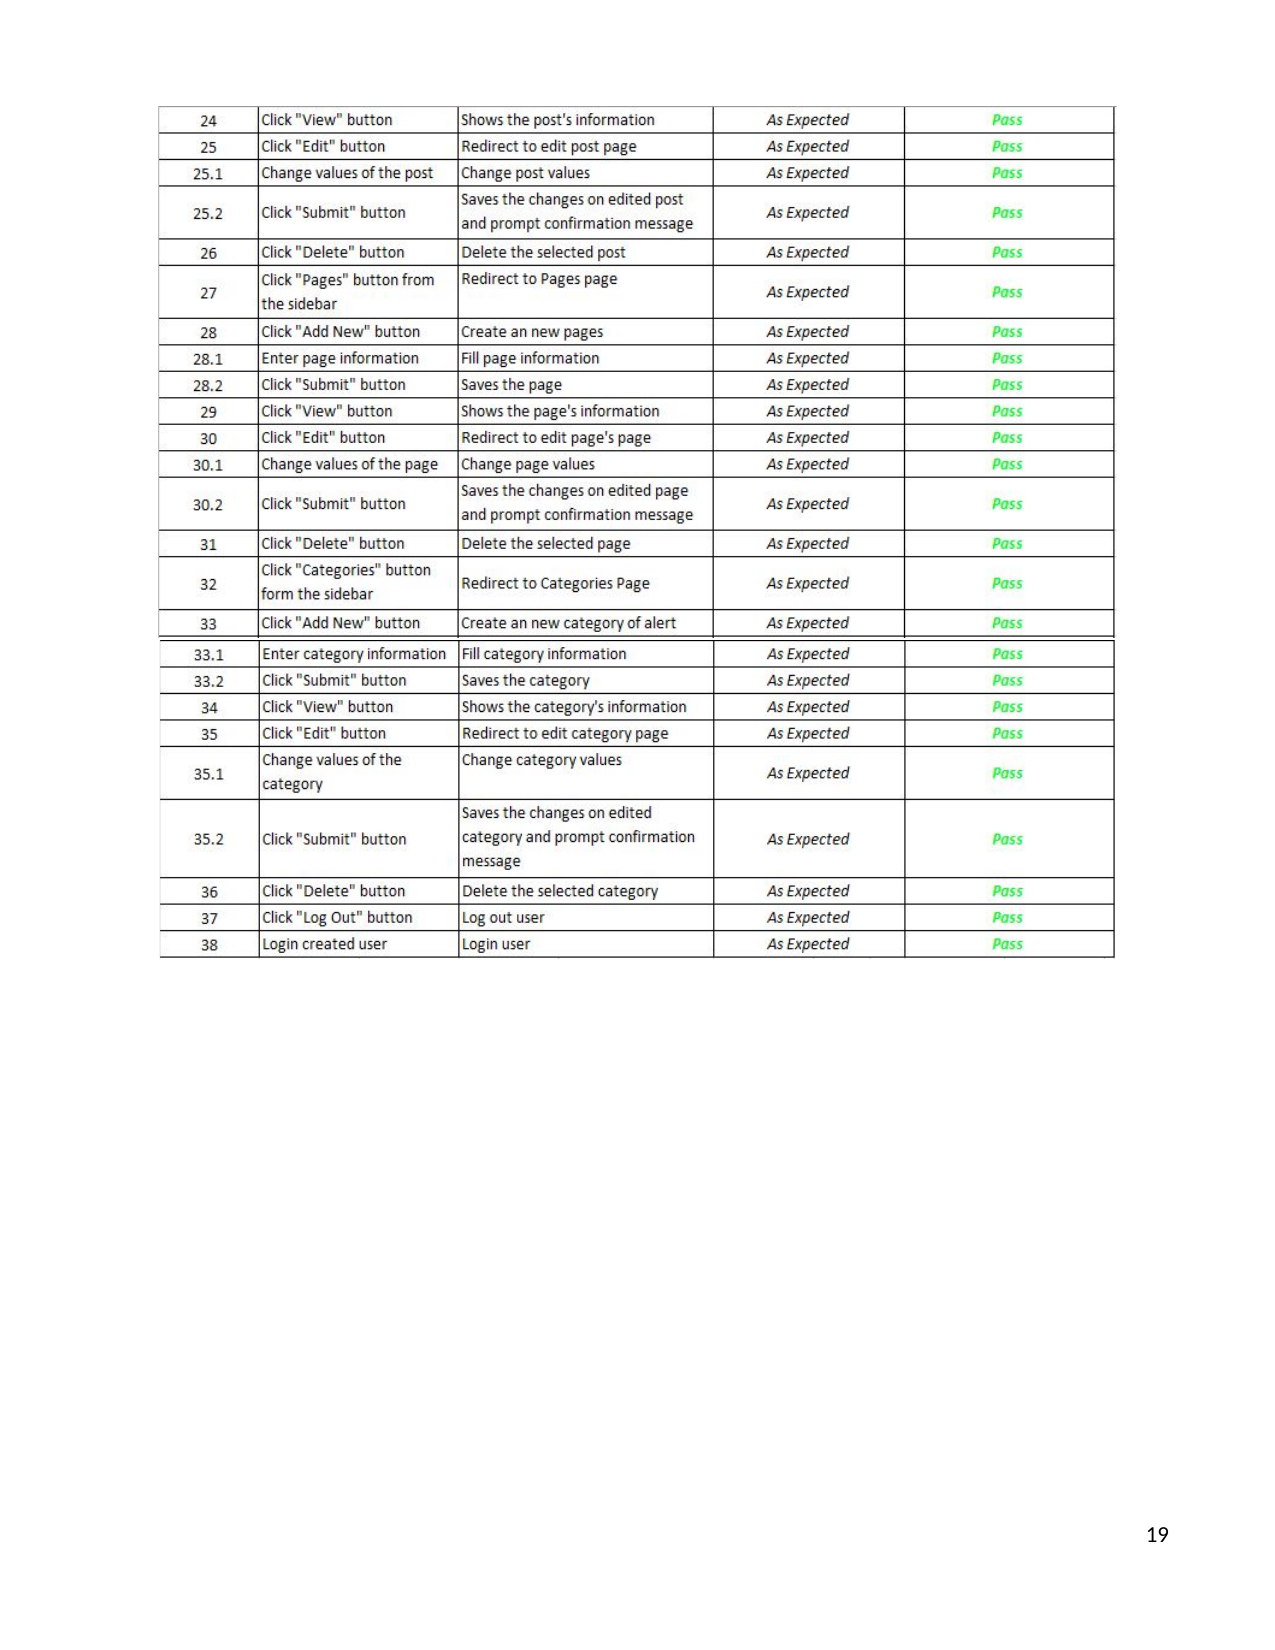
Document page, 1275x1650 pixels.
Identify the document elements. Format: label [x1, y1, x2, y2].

picture [159, 640, 1116, 959]
picture [158, 106, 1117, 638]
